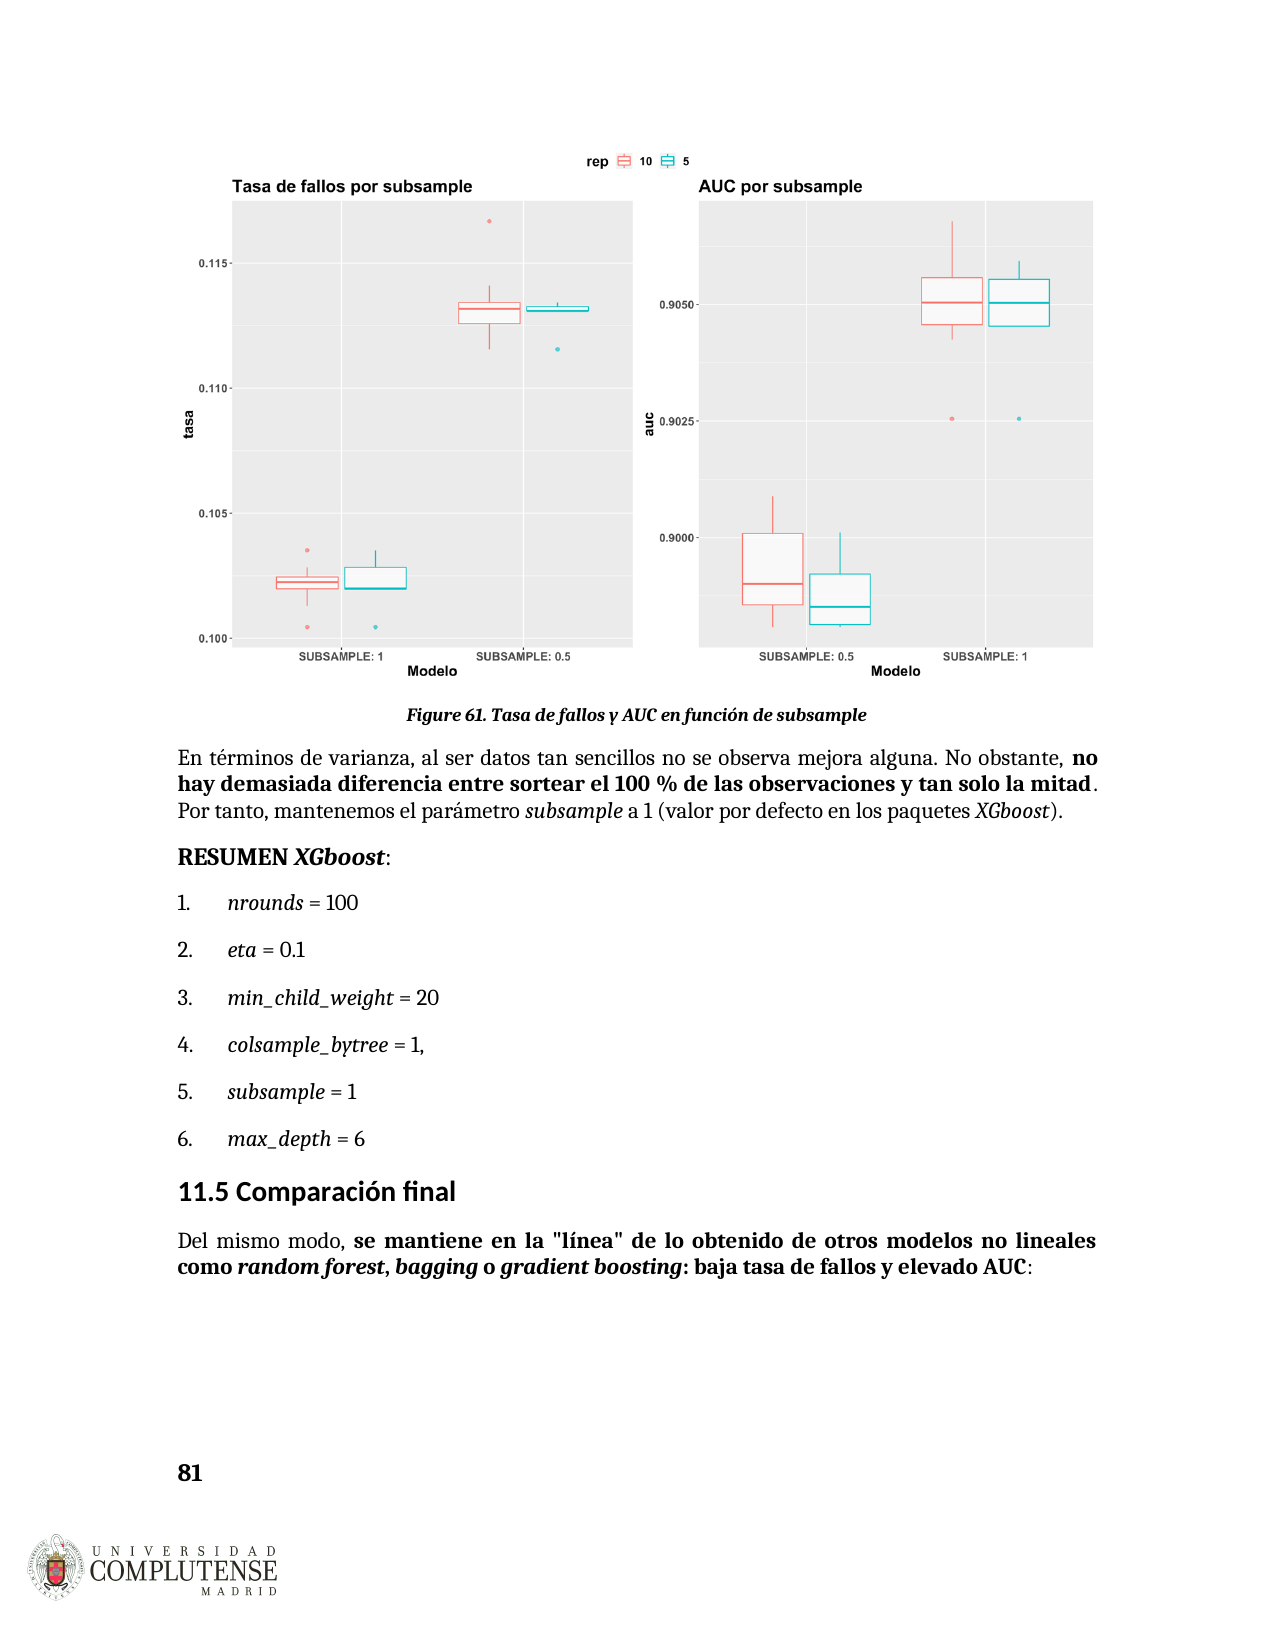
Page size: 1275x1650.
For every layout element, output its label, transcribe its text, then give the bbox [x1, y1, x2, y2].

text Del mismo modo, se mantiene en la "línea" de lo obtenido de otros modelos no lineales como random forest, bagging o gradient boosting: baja tasa de fallos y elevado AUC: [177, 1227, 1098, 1280]
picture [177, 147, 1098, 684]
list subsample = 1 [177, 1079, 1098, 1105]
picture [24, 1496, 280, 1640]
list nrounds = 100 [177, 890, 1098, 916]
text En términos de varianza, al ser datos tan sencillos no se observa mejora alguna. No obstante, no hay demasiada diferencia entre sortear el 100 % de las observaciones y tan solo la mitad. Por tanto, mantenemos el parámetro subsample a 1 (valor por defecto en los paquetes XGboost). [177, 745, 1098, 824]
list eta = 0.1 [177, 937, 1098, 963]
subtitle 11.5 Comparación final [177, 1173, 1098, 1209]
list max_depth = 6 [177, 1126, 1098, 1152]
list colsample_bytree = 1, [177, 1032, 1098, 1058]
list min_child_weight = 20 [177, 984, 1098, 1011]
text RESUMEN XGboost: [177, 842, 1098, 871]
text Figure 61. Tasa de fallos y AUC en función de subsample [177, 704, 1098, 726]
